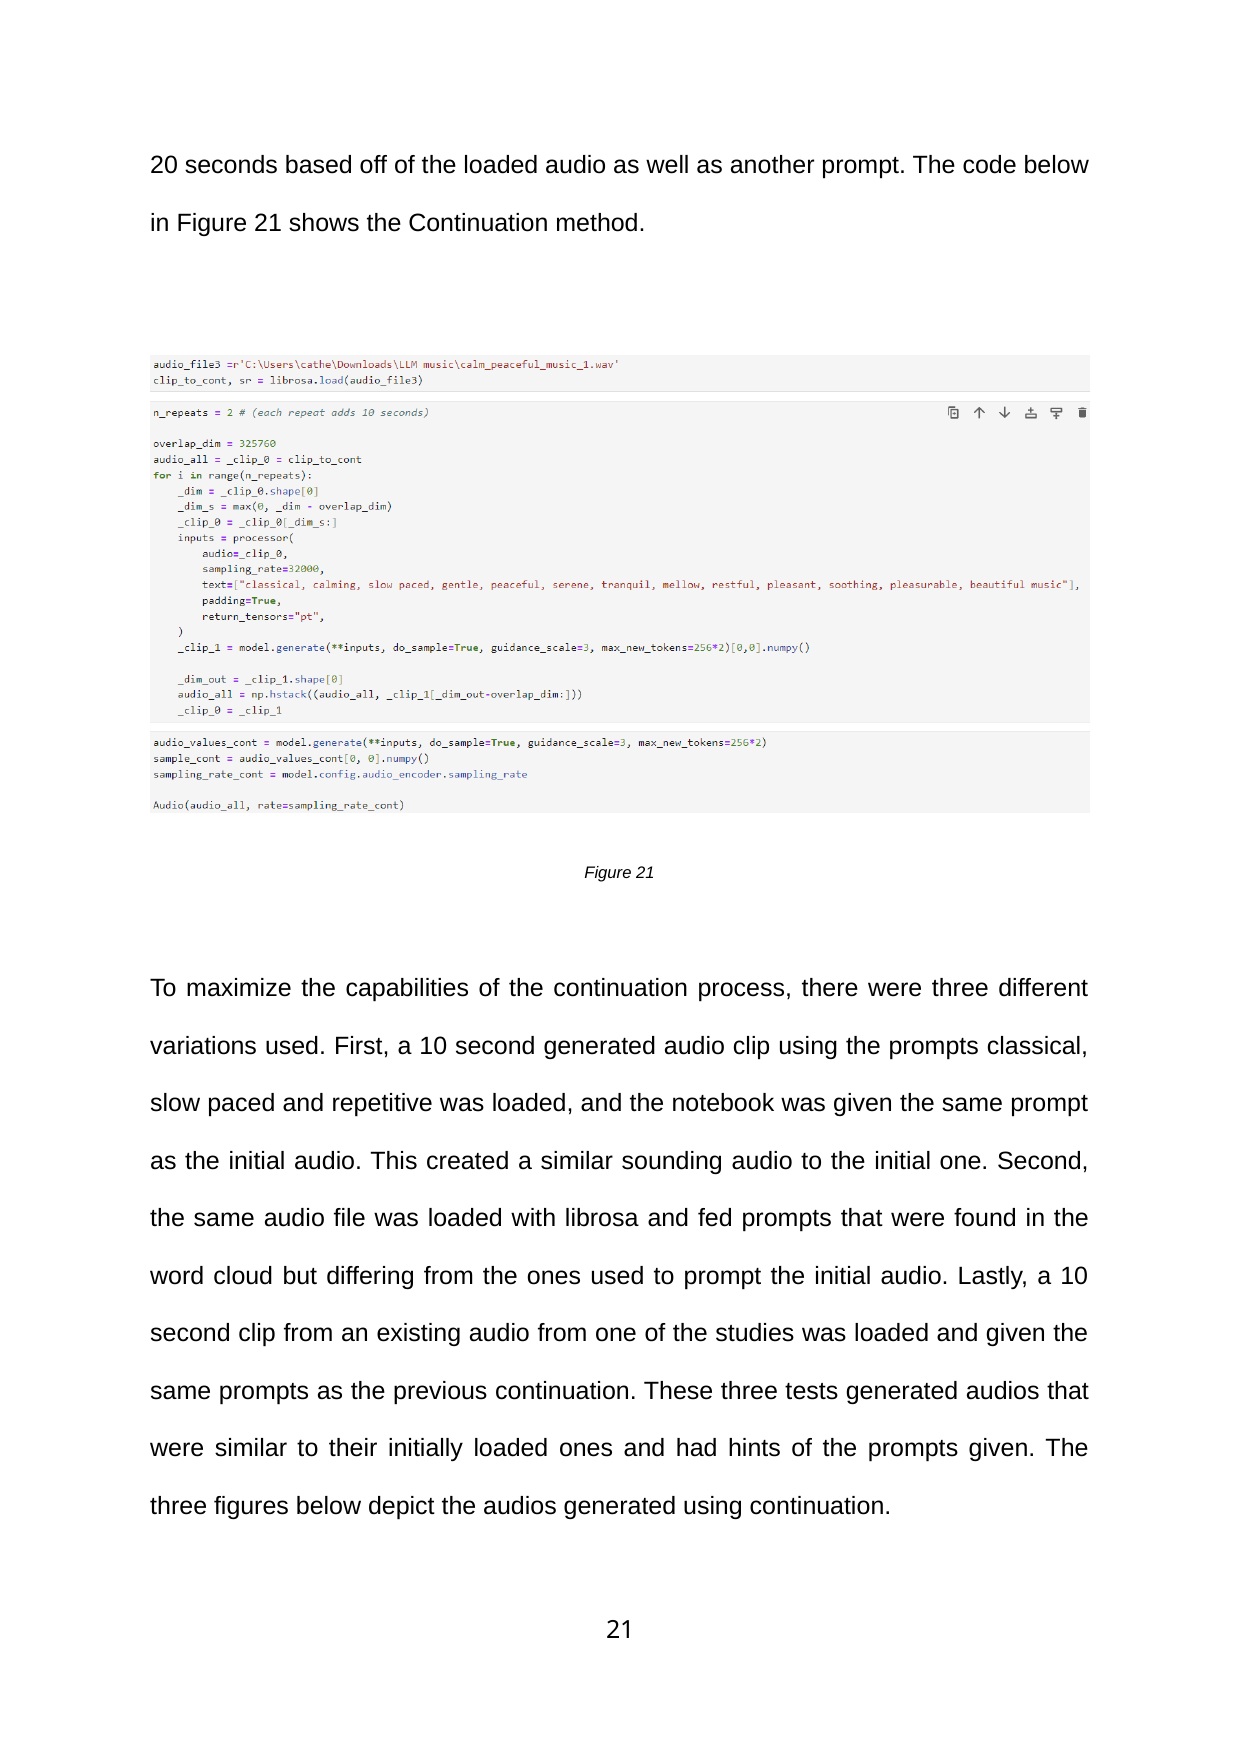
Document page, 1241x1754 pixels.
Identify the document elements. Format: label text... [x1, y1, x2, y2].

text Figure 21 [150, 863, 1090, 882]
text To maximize the capabilities of the continuation process, there were three different variations used. First, a 10 second generated audio clip using the prompts classical, slow paced and repetitive was loaded, and the notebook was given the same prompt as the initial audio. This created a similar sounding audio to the initial one. Second, the same audio file was loaded with librosa and fed prompts that were found in the word cloud but differing from the ones used to prompt the initial audio. Lastly, a 10 second clip from an existing audio from one of the studies was loaded and given the same prompts as the previous continuation. These three tests generated audios that were similar to their initially loaded ones and had hints of the prompts given. The three figures below depict the audios generated using continuation. [150, 973, 1090, 1519]
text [150, 150, 1090, 236]
picture [150, 355, 1091, 813]
